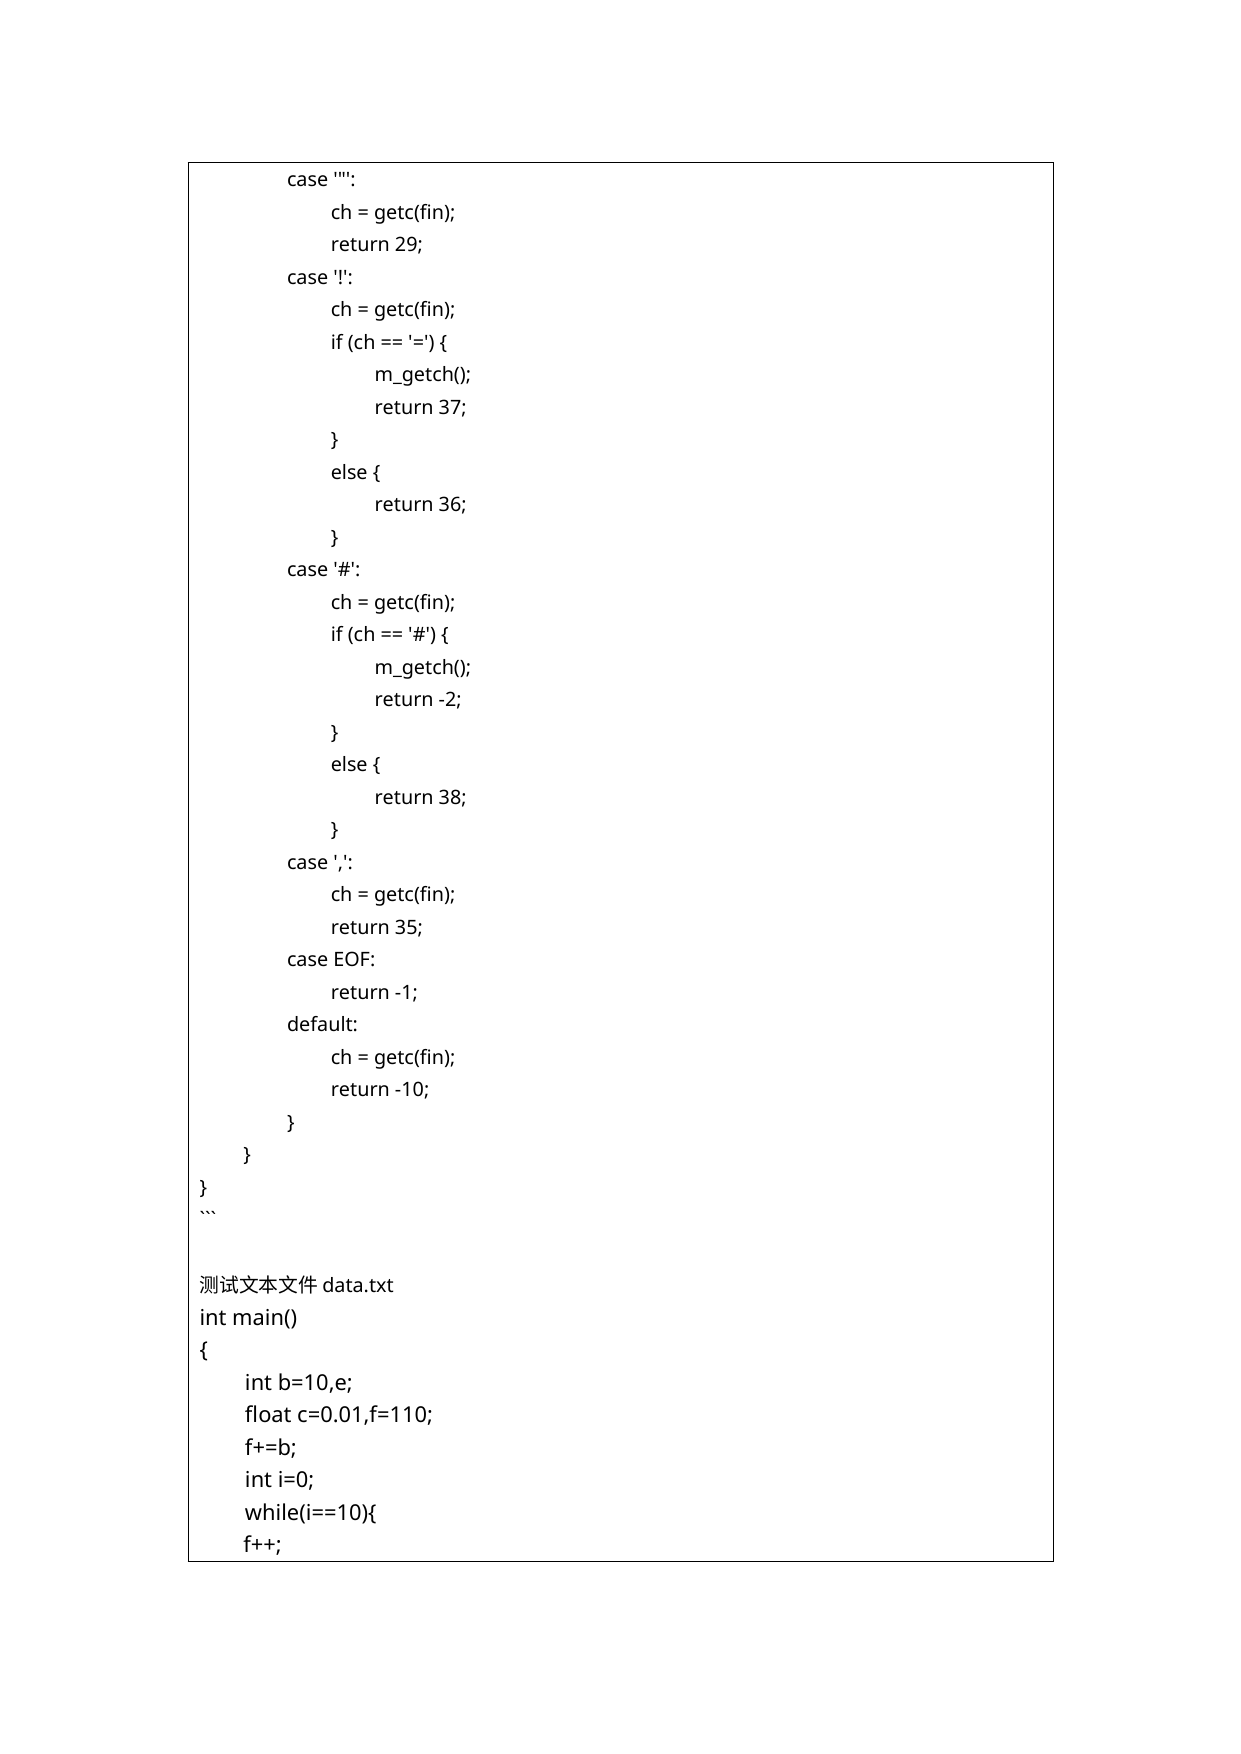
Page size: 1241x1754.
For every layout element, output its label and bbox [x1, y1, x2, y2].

table_cell [189, 163, 1053, 1561]
